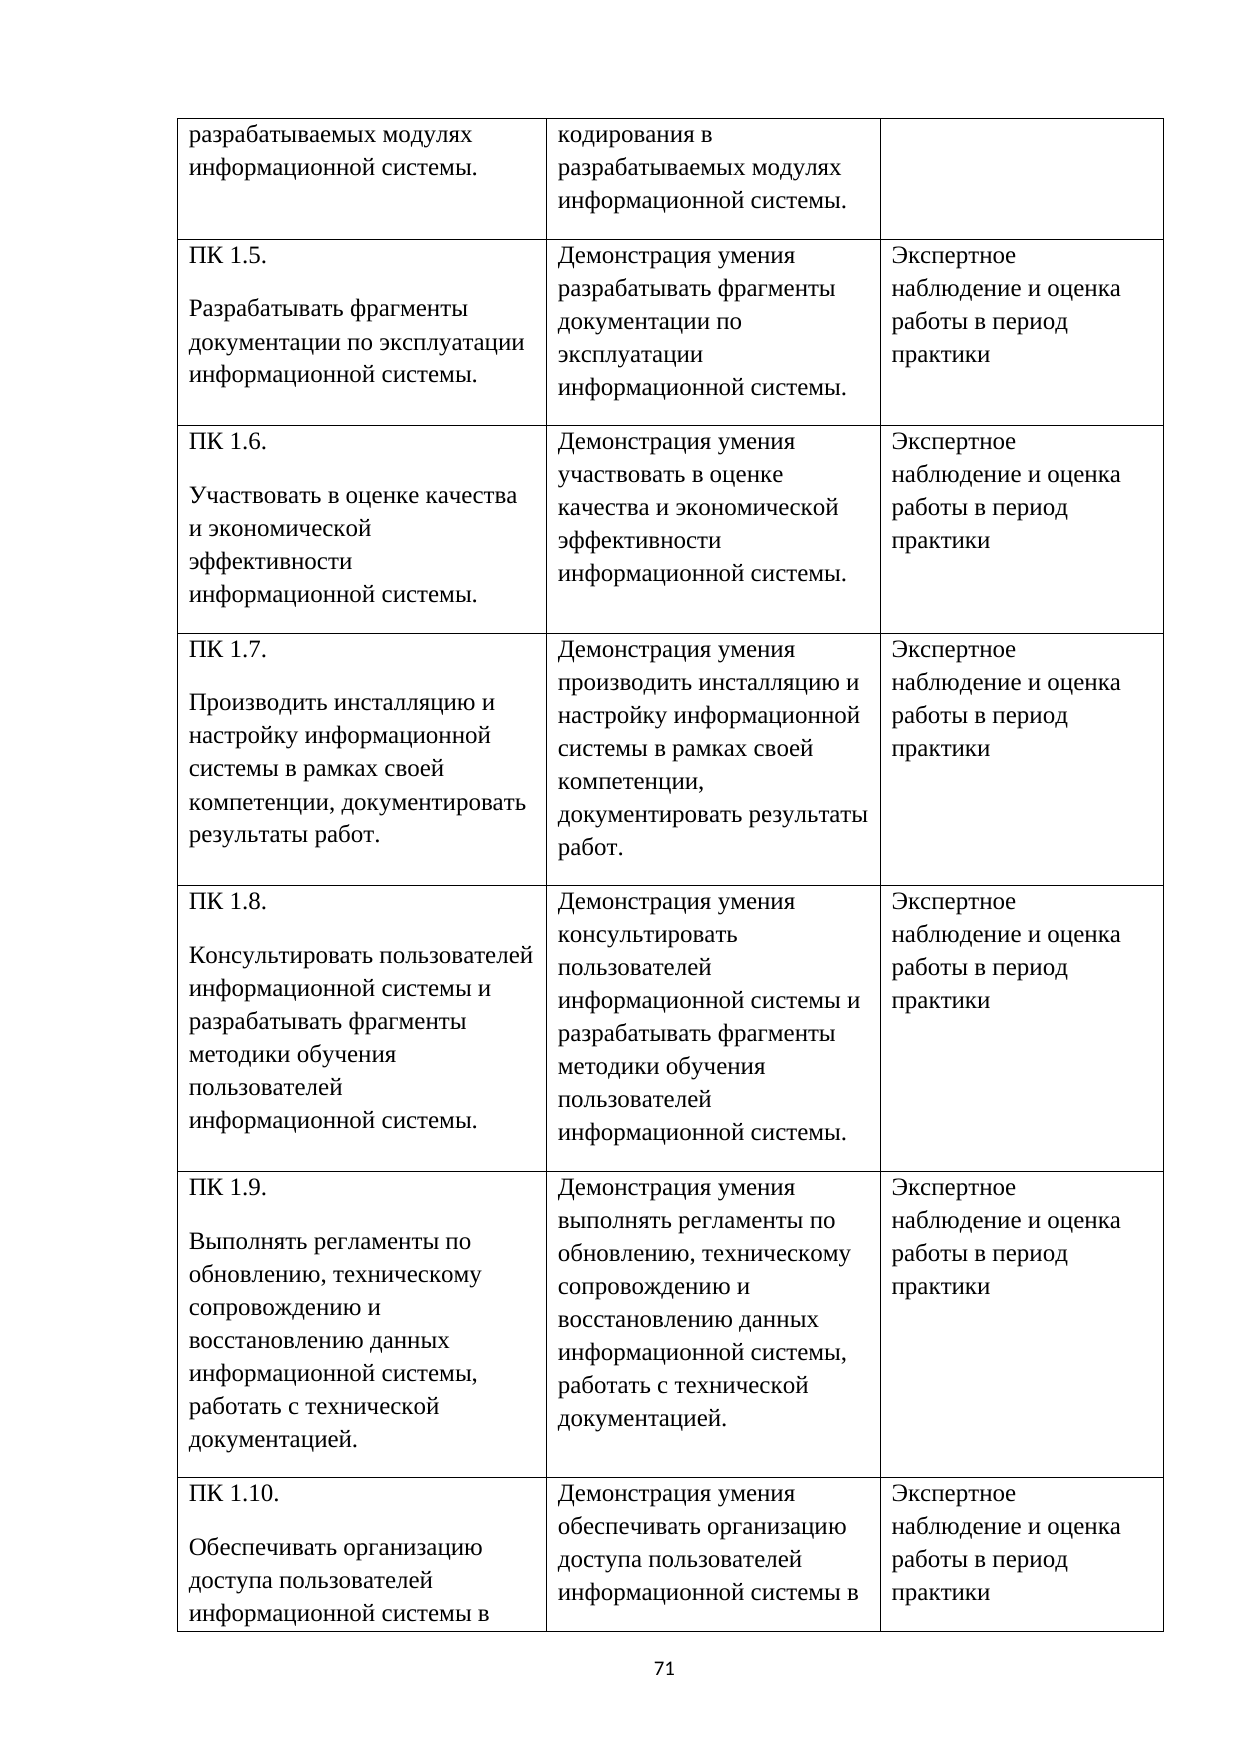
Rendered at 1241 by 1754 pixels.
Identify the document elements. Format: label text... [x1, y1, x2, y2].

table_cell Демонстрация умения консультировать пользователей информационной системы и разрабатывать фрагменты методики обучения пользователей информационной системы. [547, 886, 880, 1171]
table_cell Демонстрация умения разрабатывать фрагменты документации по эксплуатации информационной системы. [547, 240, 880, 425]
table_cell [178, 119, 546, 239]
table_cell Демонстрация умения выполнять регламенты по обновлению, техническому сопровождению и восстановлению данных информационной системы, работать с технической документацией. [547, 1172, 880, 1477]
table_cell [881, 119, 1163, 239]
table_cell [881, 1478, 1163, 1631]
table_cell Экспертное наблюдение и оценка работы в период практики [881, 886, 1163, 1171]
table_cell ПК 1.5. Разрабатывать фрагменты документации по эксплуатации информационной системы. [178, 240, 546, 425]
table_cell Демонстрация умения участвовать в оценке качества и экономической эффективности информационной системы. [547, 426, 880, 633]
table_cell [547, 119, 880, 239]
table_cell ПК 1.9. Выполнять регламенты по обновлению, техническому сопровождению и восстановлению данных информационной системы, работать с технической документацией. [178, 1172, 546, 1477]
table_cell ПК 1.8. Консультировать пользователей информационной системы и разрабатывать фрагменты методики обучения пользователей информационной системы. [178, 886, 546, 1171]
table_cell Экспертное наблюдение и оценка работы в период практики [881, 634, 1163, 885]
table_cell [547, 1478, 880, 1631]
table_cell Экспертное наблюдение и оценка работы в период практики [881, 426, 1163, 633]
table_cell Экспертное наблюдение и оценка работы в период практики [881, 240, 1163, 425]
table_cell Демонстрация умения производить инсталляцию и настройку информационной системы в рамках своей компетенции, документировать результаты работ. [547, 634, 880, 885]
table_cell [178, 1478, 546, 1631]
table_cell ПК 1.7. Производить инсталляцию и настройку информационной системы в рамках своей компетенции, документировать результаты работ. [178, 634, 546, 885]
table_cell Экспертное наблюдение и оценка работы в период практики [881, 1172, 1163, 1477]
table_cell ПК 1.6. Участвовать в оценке качества и экономической эффективности информационной системы. [178, 426, 546, 633]
